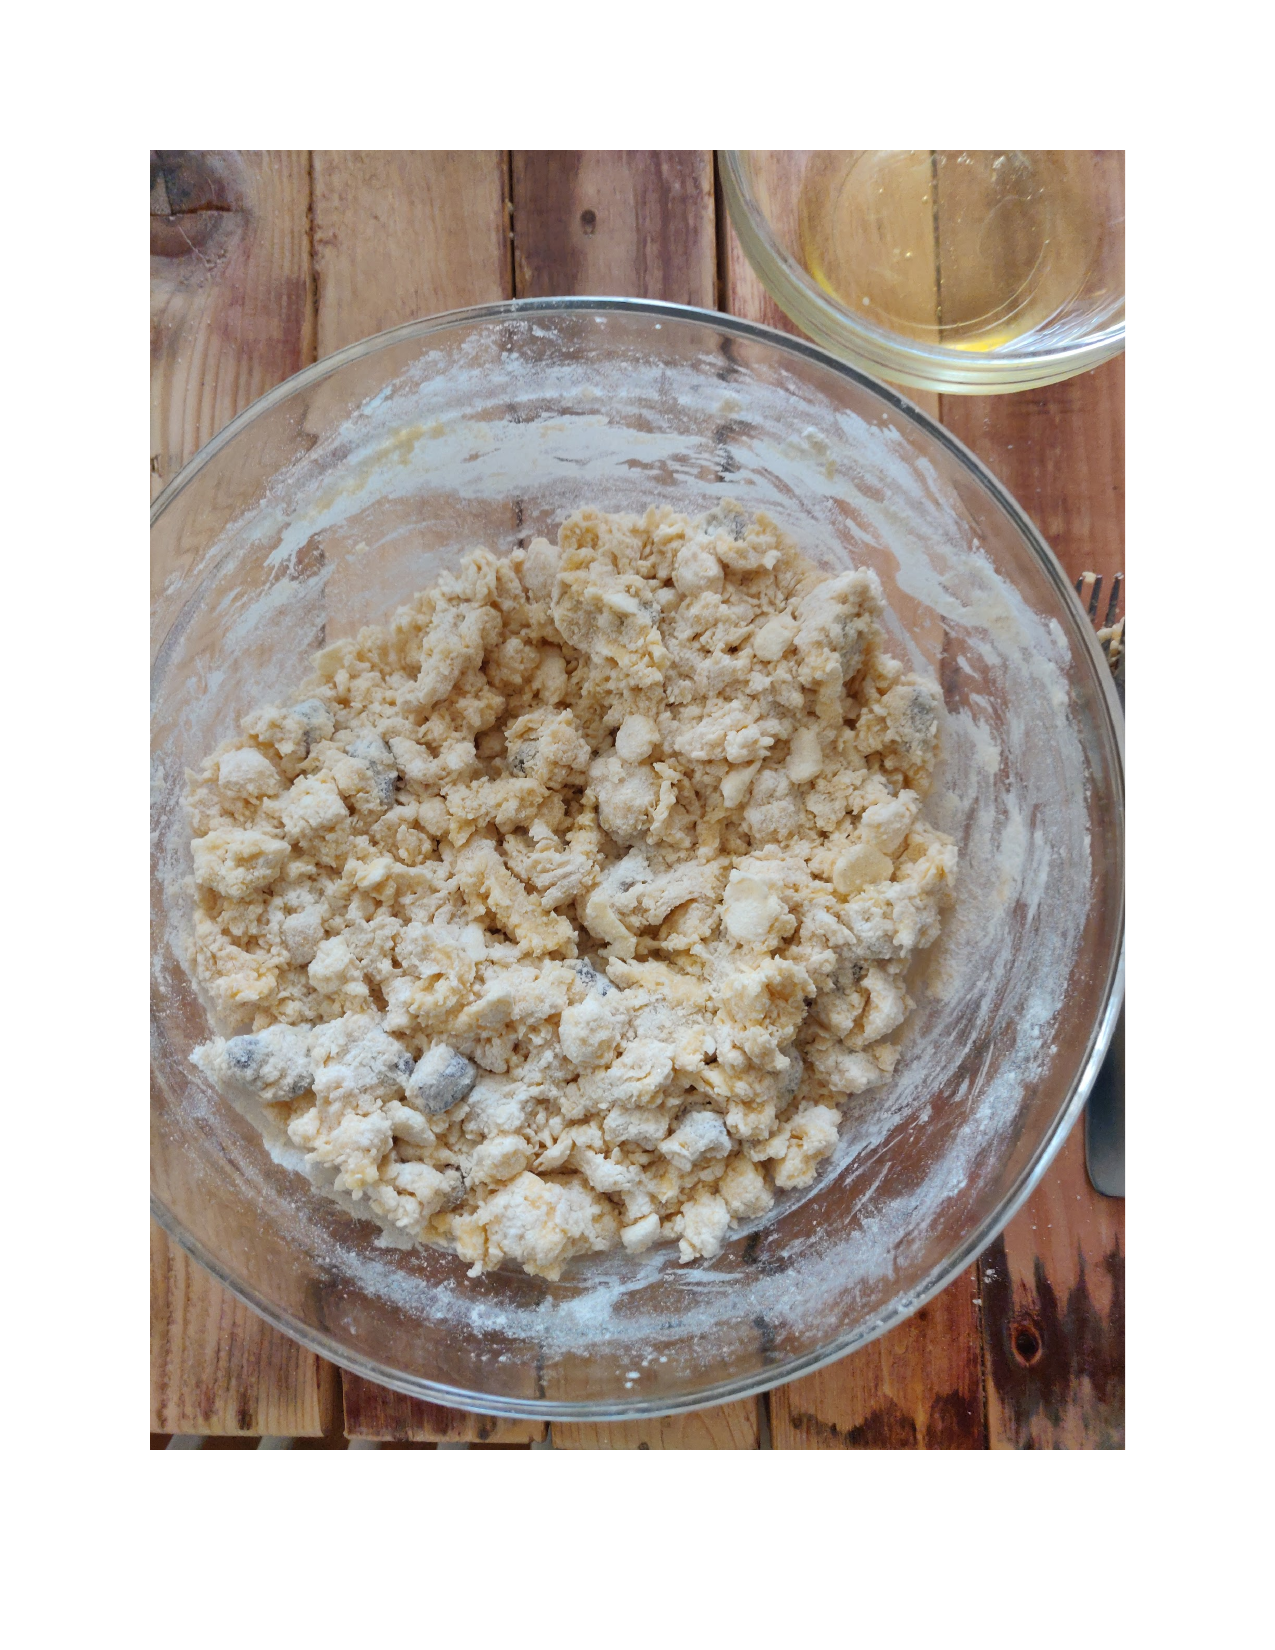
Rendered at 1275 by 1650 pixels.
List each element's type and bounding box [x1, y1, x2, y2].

picture [150, 150, 1125, 1450]
